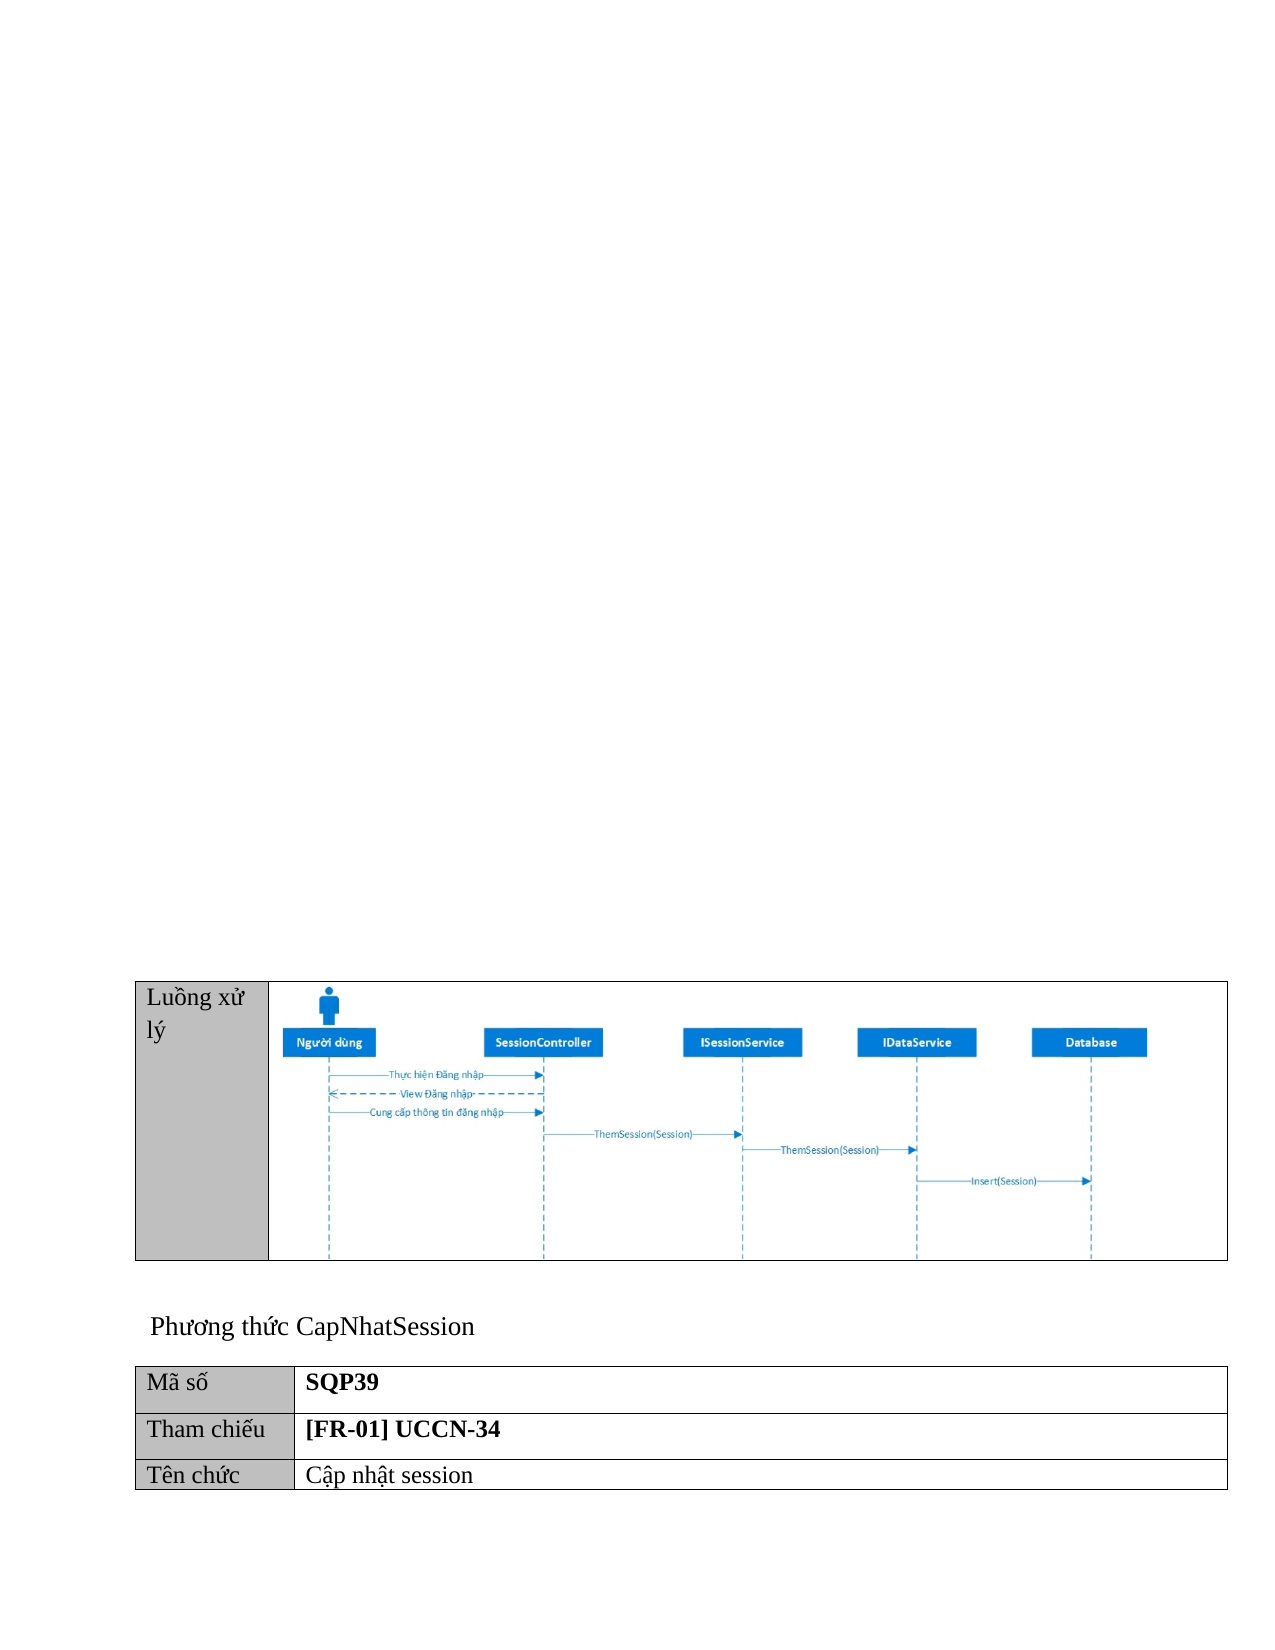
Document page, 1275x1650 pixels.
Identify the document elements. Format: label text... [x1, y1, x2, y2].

table_header SQP39 [295, 1367, 1227, 1413]
picture [281, 986, 1147, 1258]
table_header Mã số [136, 1367, 294, 1413]
list Phương thức CapNhatSession [150, 1309, 1125, 1341]
table_cell Luồng xử lý [136, 982, 268, 1260]
table_cell [FR-01] UCCN-34 [295, 1414, 1227, 1459]
table_cell Tên chức năng [136, 1460, 294, 1489]
table_cell [269, 982, 1227, 1260]
table_cell Tham chiếu [136, 1414, 294, 1459]
table_cell Cập nhật session [295, 1460, 1227, 1489]
